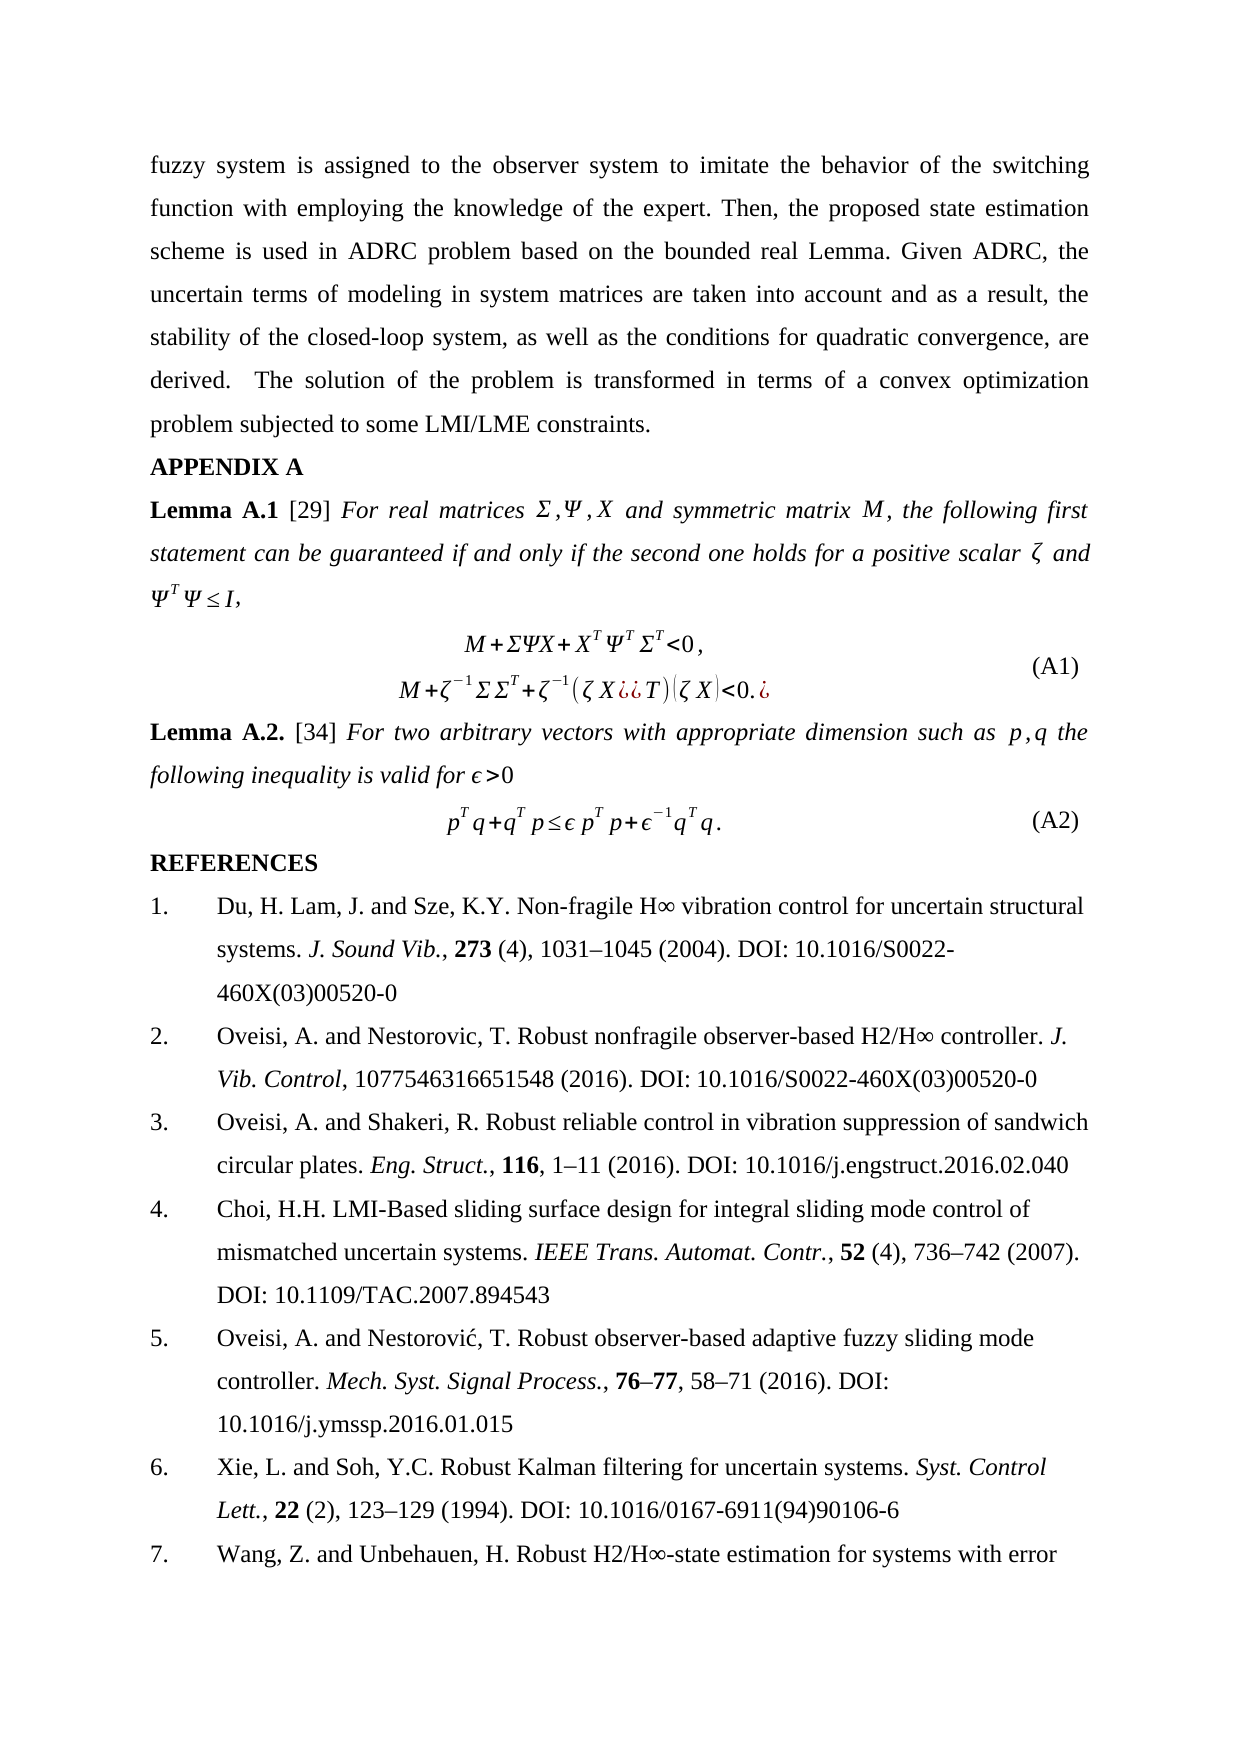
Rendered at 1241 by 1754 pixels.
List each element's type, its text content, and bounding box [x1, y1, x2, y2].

text Lemma A.2. [34] For two arbitrary vectors with appropriate dimension such as the following inequality is valid for [150, 717, 1090, 789]
text 2. Oveisi, A. and Nestorovic, T. Robust nonfragile observer-based H2/H∞ controller. J. Vib. Control, 1077546316651548 (2016). DOI: 10.1016/S0022-460X(03)00520-0 [150, 1021, 1090, 1093]
text 1. Du, H. Lam, J. and Sze, K.Y. Non-fragile H∞ vibration control for uncertain structural systems. J. Sound Vib., 273 (4), 1031–1045 (2004). DOI: 10.1016/S0022-460X(03)00520-0 [150, 891, 1090, 1006]
text Lemma A.1 [29] For real matrices and symmetric matrix , the following first statement can be guaranteed if and only if the second one holds for a positive scalar and , [150, 495, 1090, 612]
table_header [150, 626, 1017, 717]
text 4. Choi, H.H. LMI-Based sliding surface design for integral sliding mode control of mismatched uncertain systems. IEEE Trans. Automat. Contr., 52 (4), 736–742 (2007). DOI: 10.1109/TAC.2007.894543 [150, 1194, 1090, 1309]
text APPENDIX A [150, 452, 1090, 481]
text 3. Oveisi, A. and Shakeri, R. Robust reliable control in vibration suppression of sandwich circular plates. Eng. Struct., 116, 1–11 (2016). DOI: 10.1016/j.engstruct.2016.02.040 [150, 1107, 1090, 1179]
table_header (A2) [1017, 804, 1090, 848]
text REFERENCES [150, 848, 1090, 877]
text 5. Oveisi, A. and Nestorović, T. Robust observer-based adaptive fuzzy sliding mode controller. Mech. Syst. Signal Process., 76–77, 58–71 (2016). DOI: 10.1016/j.ymssp.2016.01.015 [150, 1323, 1090, 1438]
text 6. Xie, L. and Soh, Y.C. Robust Kalman filtering for uncertain systems. Syst. Control Lett., 22 (2), 123–129 (1994). DOI: 10.1016/0167-6911(94)90106-6 [150, 1452, 1090, 1524]
table_header (A1) [1018, 626, 1090, 717]
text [150, 1539, 1090, 1567]
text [150, 150, 1090, 437]
table_header [150, 804, 1017, 848]
